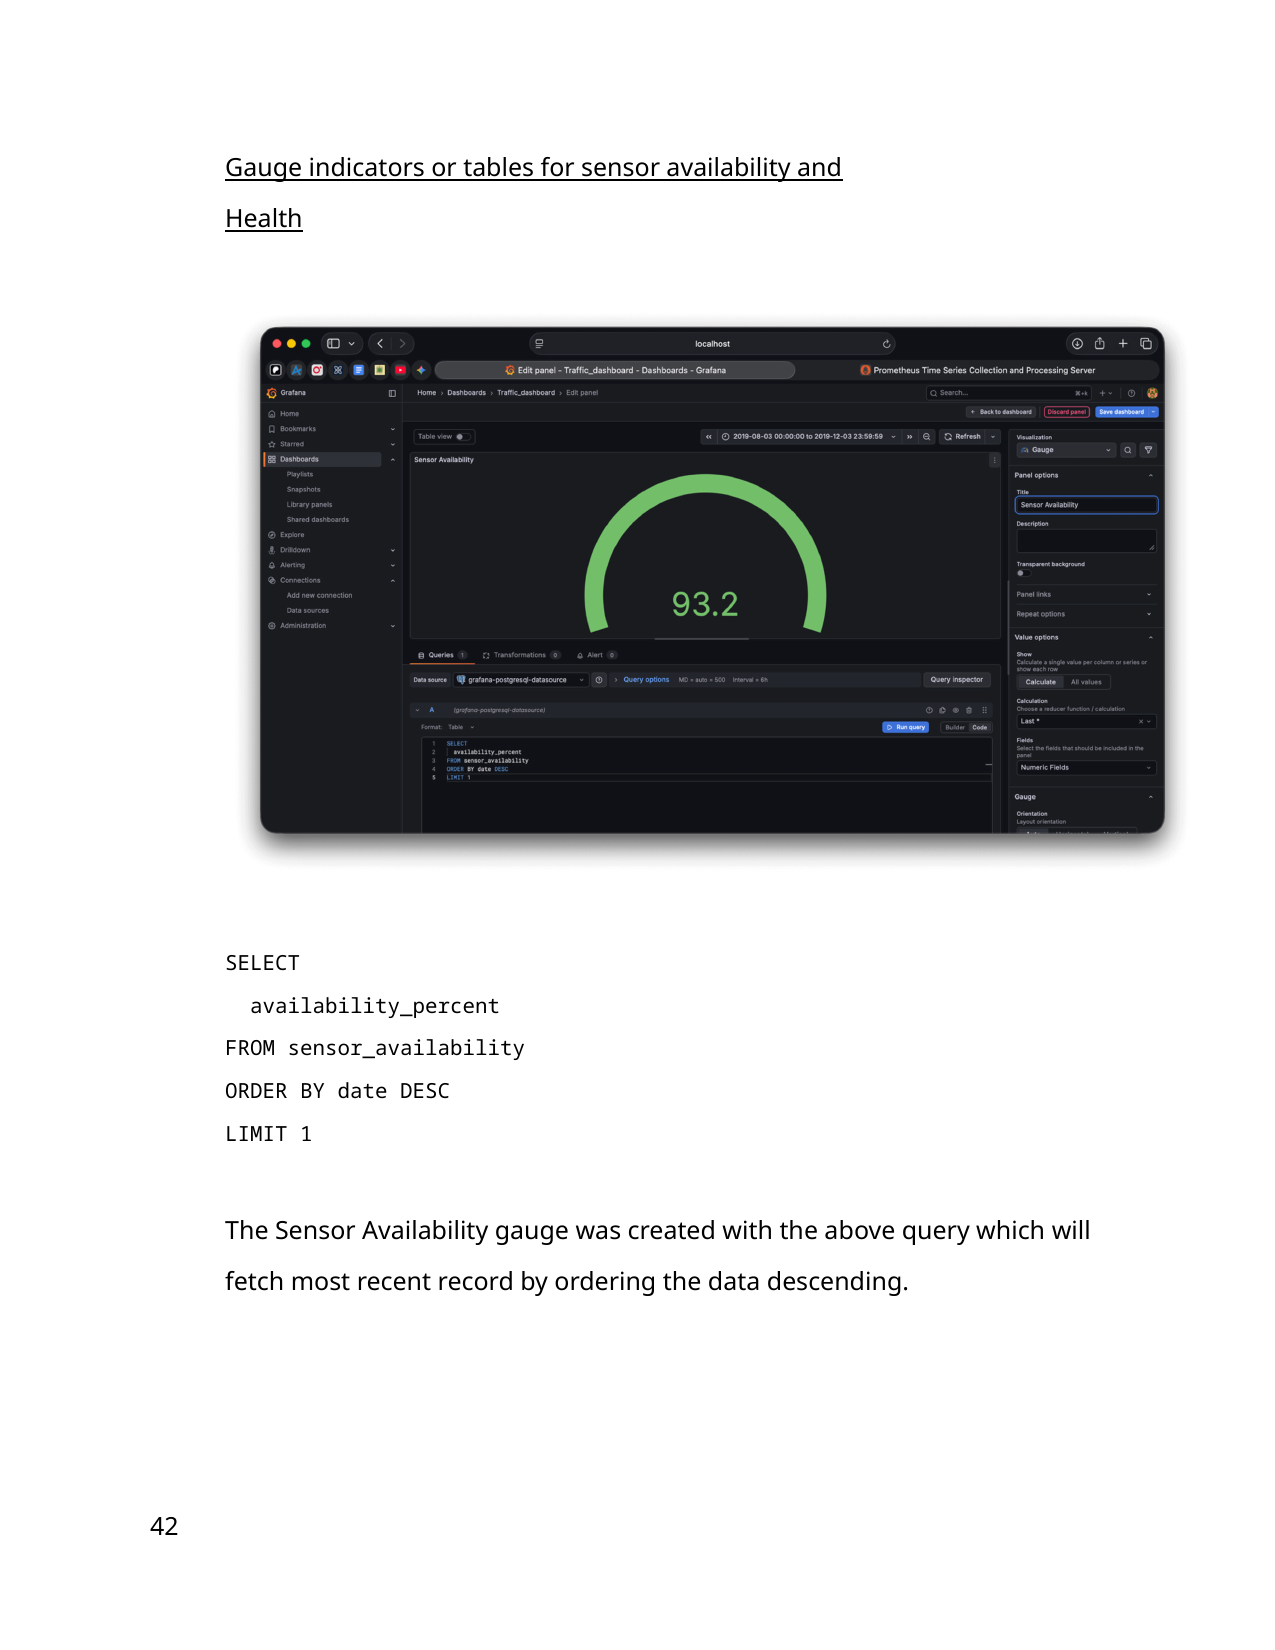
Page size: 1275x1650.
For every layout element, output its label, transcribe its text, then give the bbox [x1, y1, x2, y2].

list availability_percent [225, 991, 1125, 1019]
list FROM sensor_availability [225, 1033, 1125, 1062]
list Gauge indicators or tables for sensor availability and [225, 150, 1125, 184]
list SELECT [225, 948, 1125, 977]
picture [225, 303, 1200, 881]
list LIMIT 1 [225, 1119, 1125, 1147]
list ORDER BY date DESC [225, 1076, 1125, 1104]
list Health [225, 201, 1125, 235]
list The Sensor Availability gauge was created with the above query which will fetch most recent record by ordering the data descending. [225, 1212, 1125, 1297]
